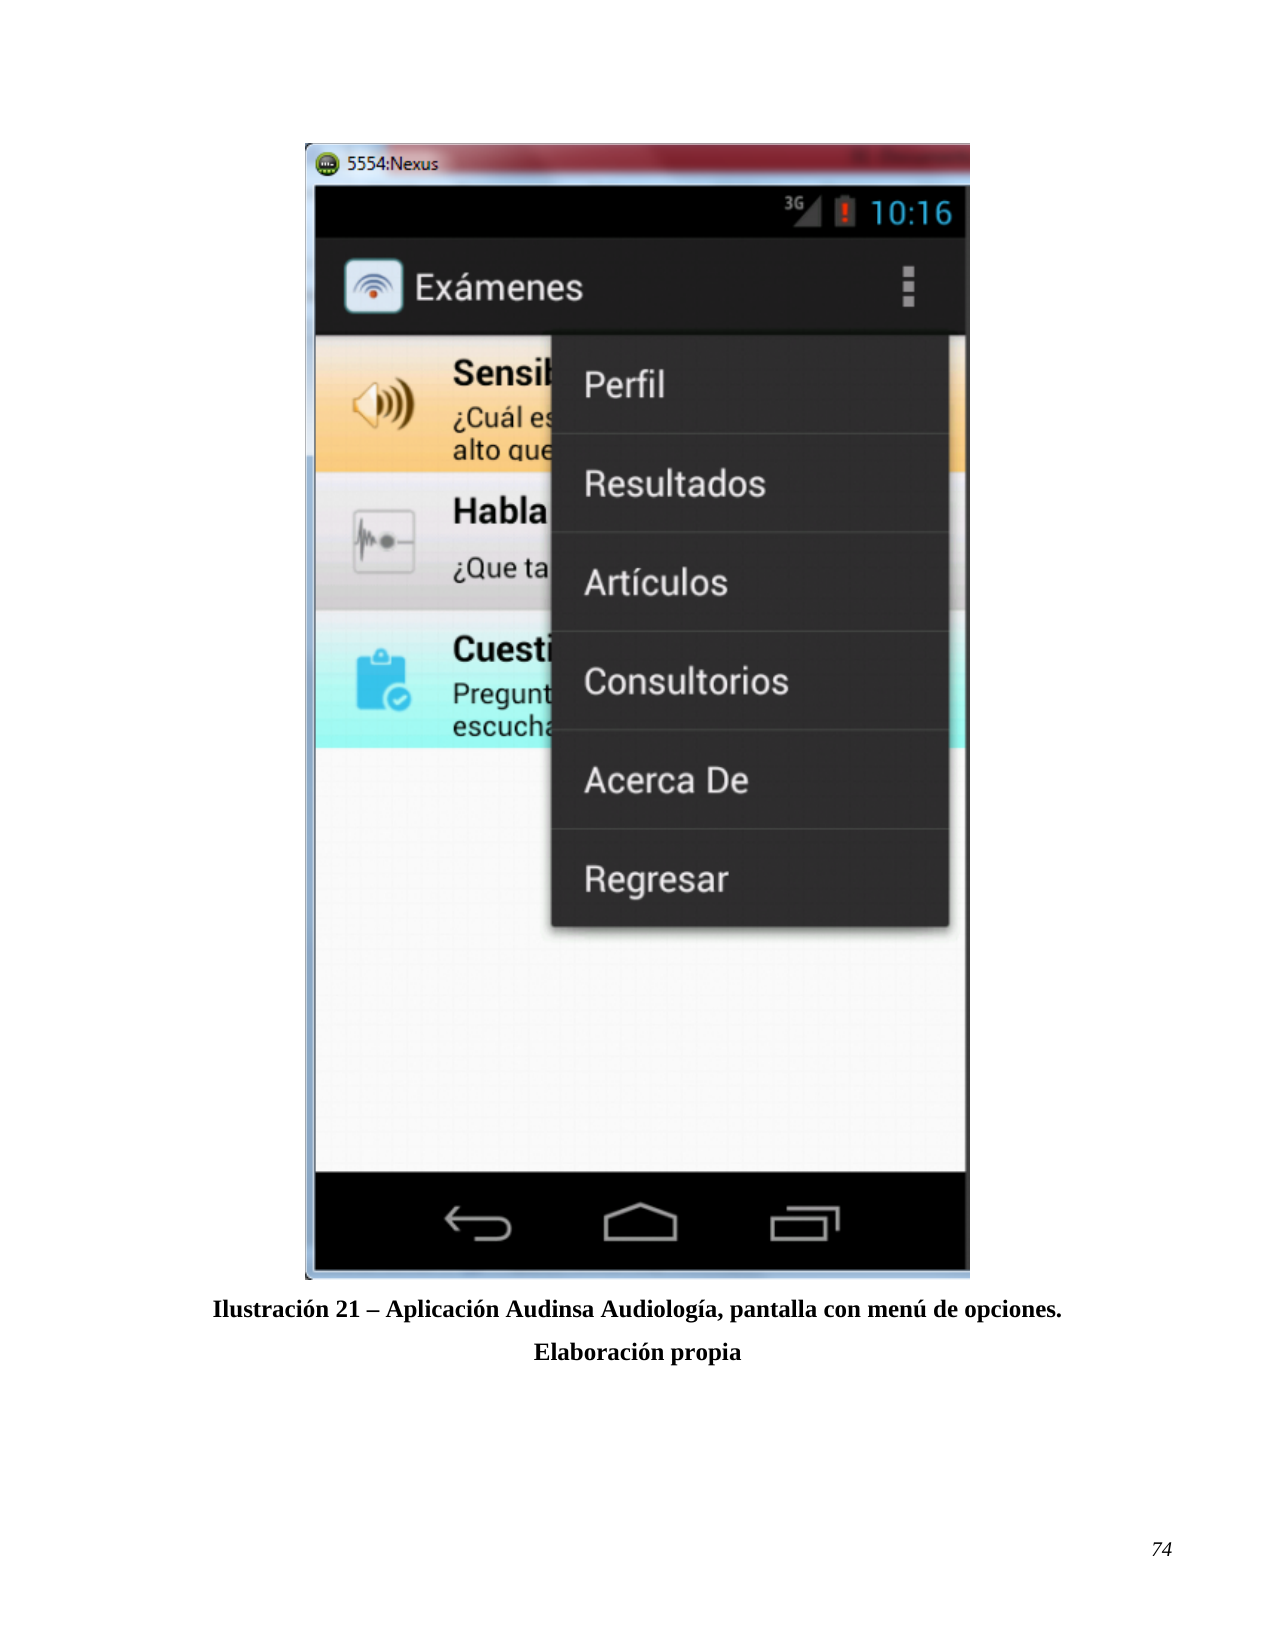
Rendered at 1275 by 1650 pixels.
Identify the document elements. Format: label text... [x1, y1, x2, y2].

text Ilustración 21 – Aplicación Audinsa Audiología, pantalla con menú de opciones. [103, 1294, 1172, 1323]
picture [305, 143, 970, 1280]
text Elaboración propia [103, 1337, 1172, 1366]
